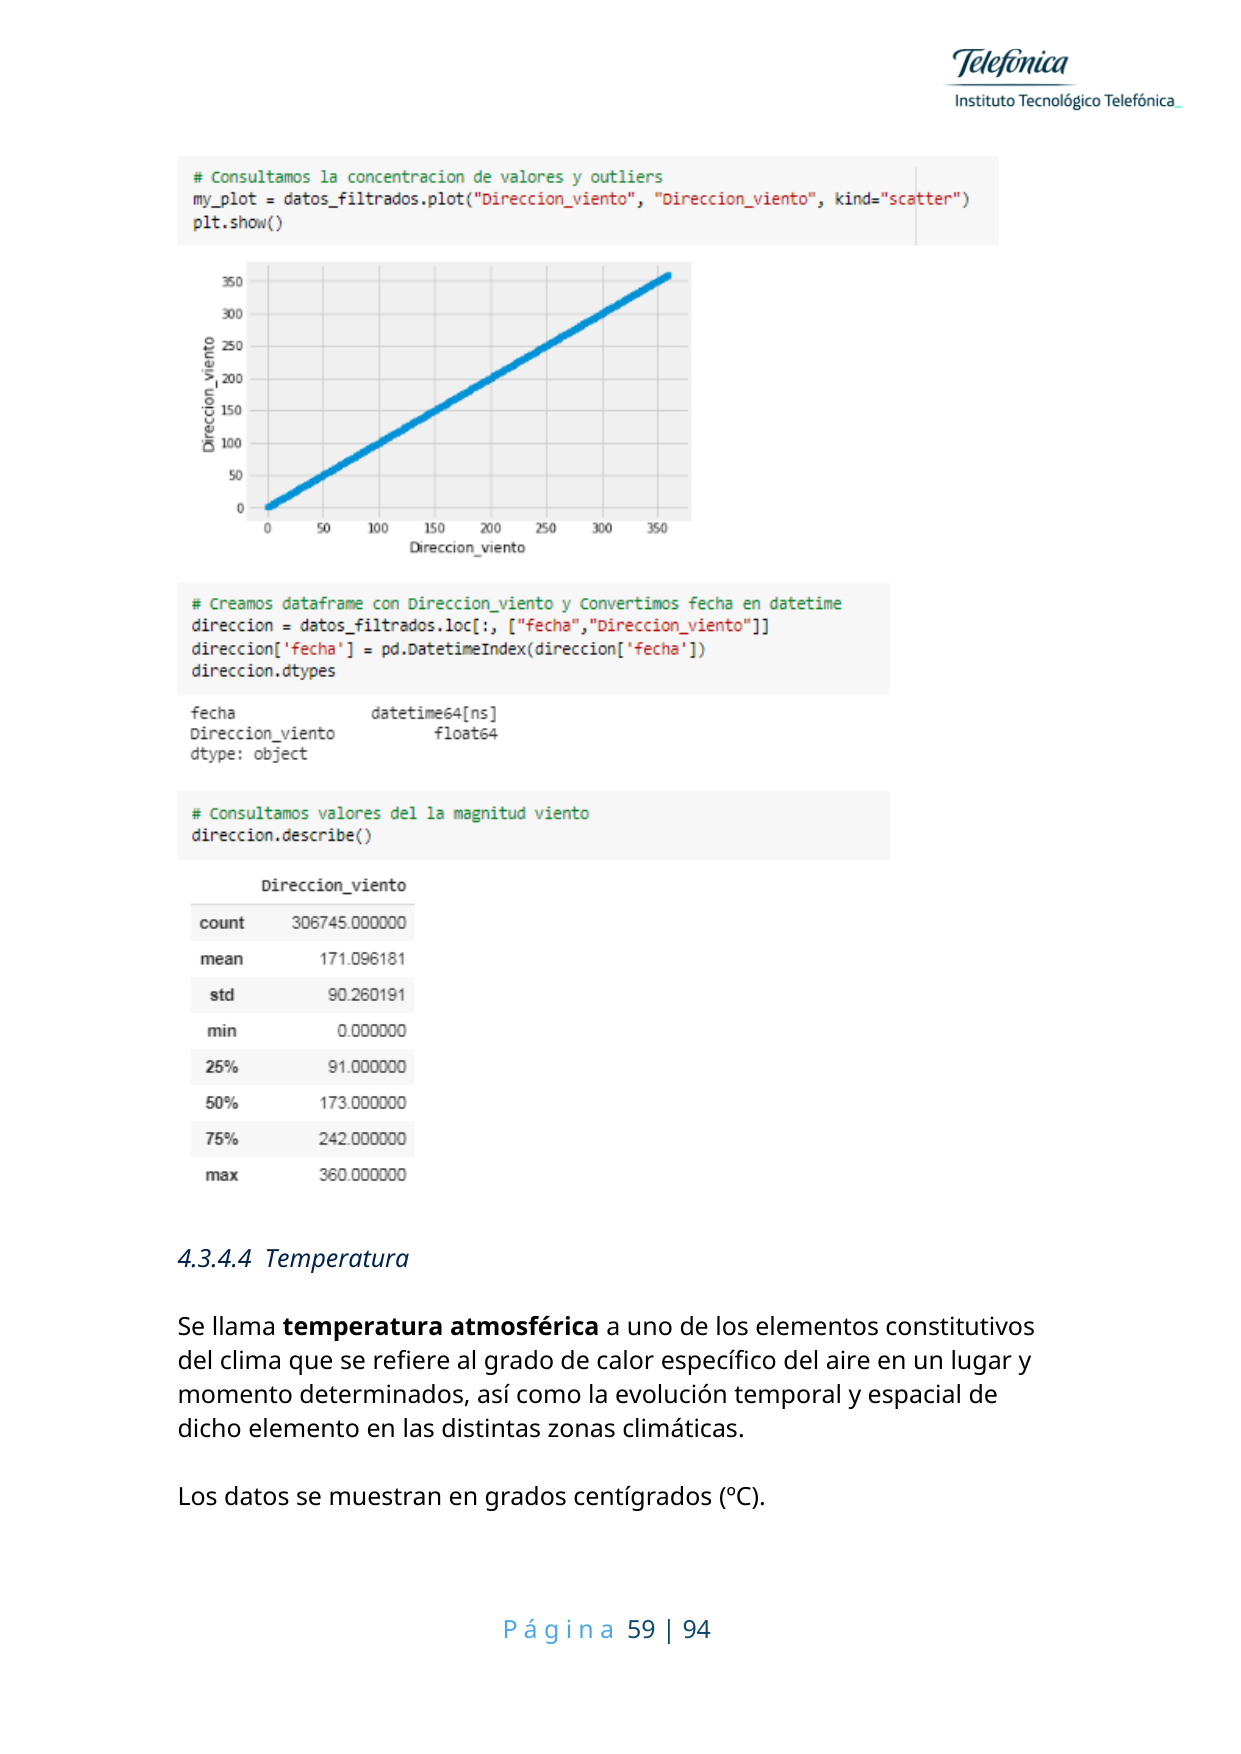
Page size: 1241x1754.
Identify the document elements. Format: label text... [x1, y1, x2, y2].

picture [892, 21, 1215, 128]
picture [177, 147, 999, 1203]
text Los datos se muestran en grados centígrados (ºC). [177, 1479, 1063, 1513]
text Se llama temperatura atmosférica a uno de los elementos constitutivos del clima que se refiere al grado de calor específico del aire en un lugar y momento determinados, así como la evolución temporal y espacial de dicho elemento en las distintas zonas climáticas. [177, 1309, 1063, 1445]
subtitle 4.3.4.4 Temperatura [177, 1241, 1063, 1275]
